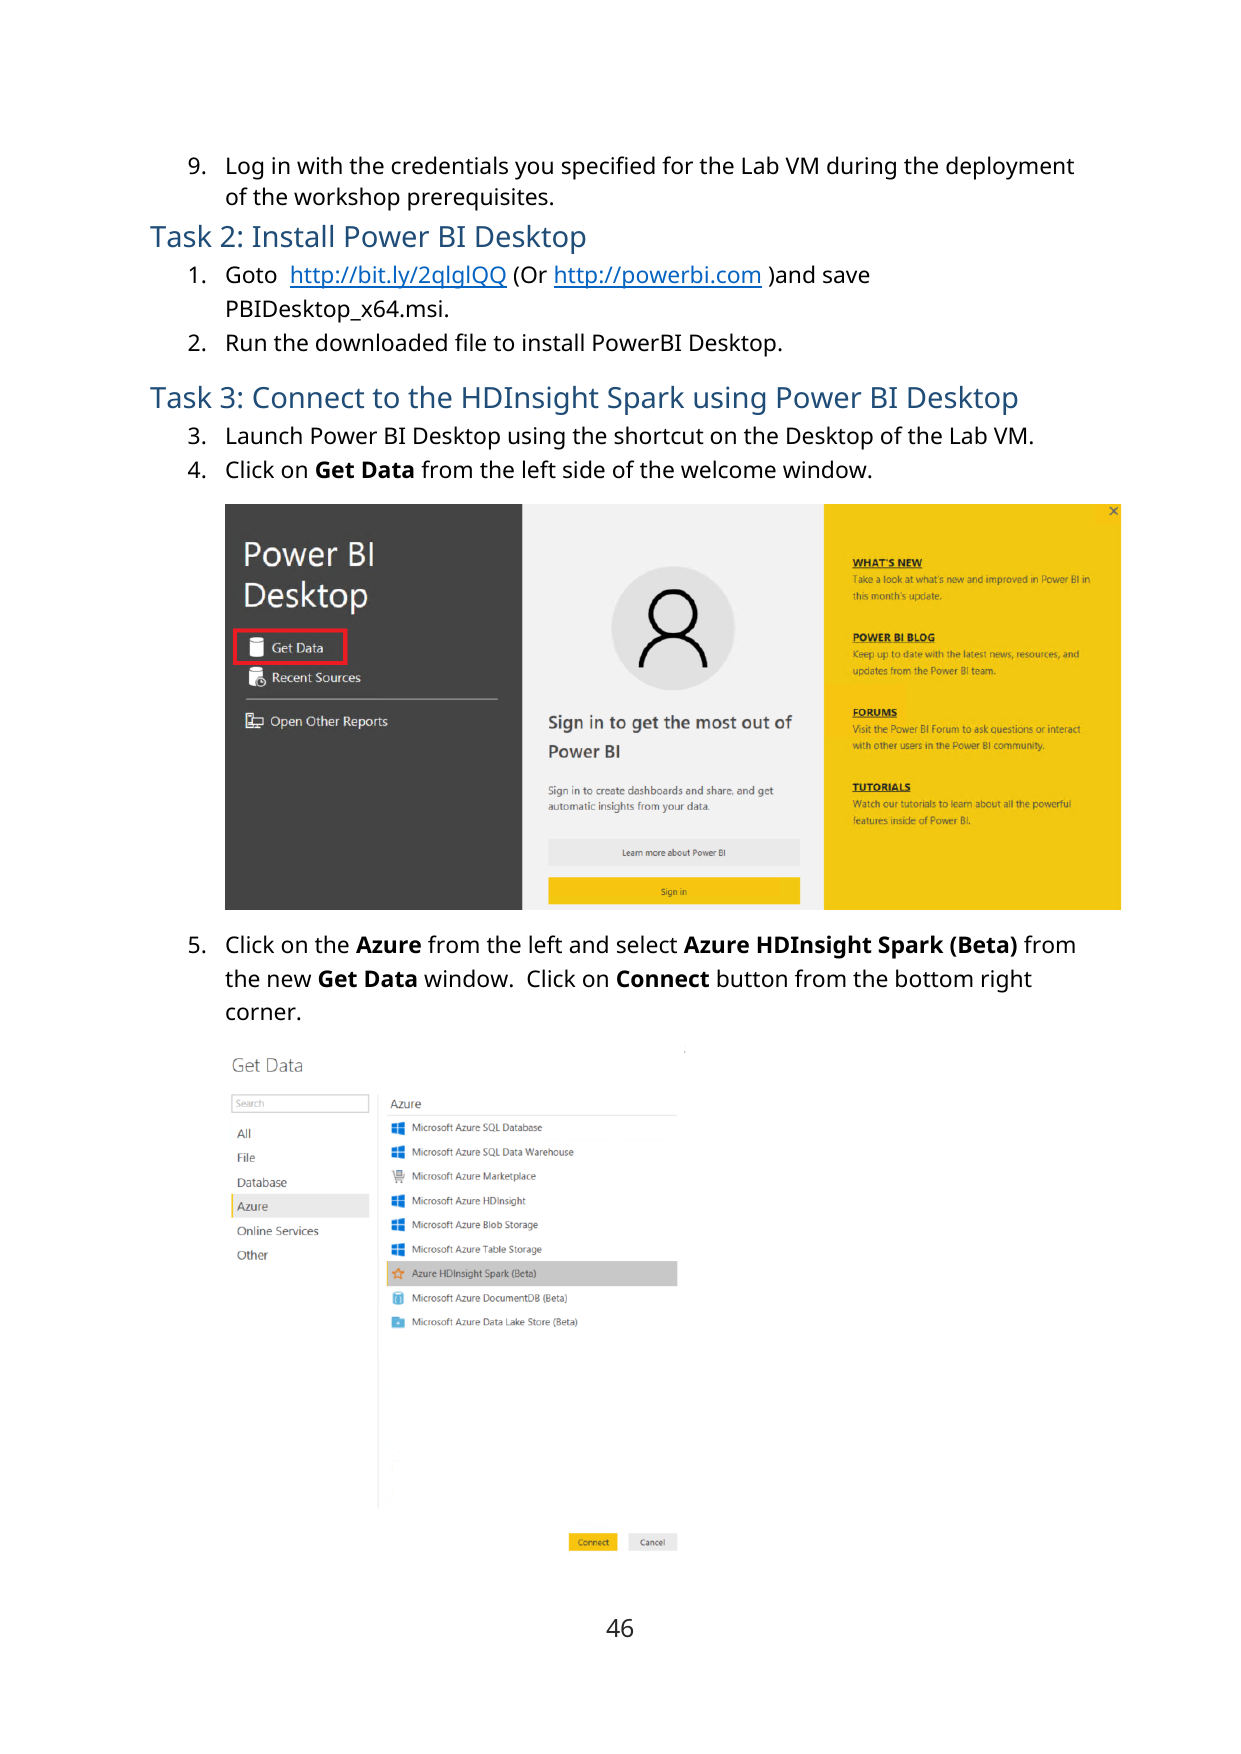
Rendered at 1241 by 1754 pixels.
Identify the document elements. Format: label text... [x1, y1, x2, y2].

picture [225, 504, 1122, 910]
list Log in with the credentials you specified for the Lab VM during the deployment of the workshop prerequisites. [187, 150, 1090, 212]
picture [225, 1046, 686, 1561]
subtitle Task 3: Connect to the HDInsight Spark using Power BI Desktop [150, 377, 1090, 417]
list Click on Get Data from the left side of the welcome window. [187, 454, 1090, 485]
list Run the downloaded file to install PowerBI Desktop. [187, 327, 1090, 358]
subtitle Task 2: Install Power BI Desktop [150, 217, 1090, 256]
list Click on the Azure from the left and select Azure HDInsight Spark (Beta) from the new Get Data window. Click on Connect button from the bottom right corner. [187, 929, 1090, 1027]
list Launch Power BI Desktop using the shortcut on the Desktop of the Lab VM. [187, 420, 1090, 451]
list Goto http://bit.ly/2qlglQQ (Or http://powerbi.com )and save PBIDesktop_x64.msi. [187, 259, 1090, 324]
